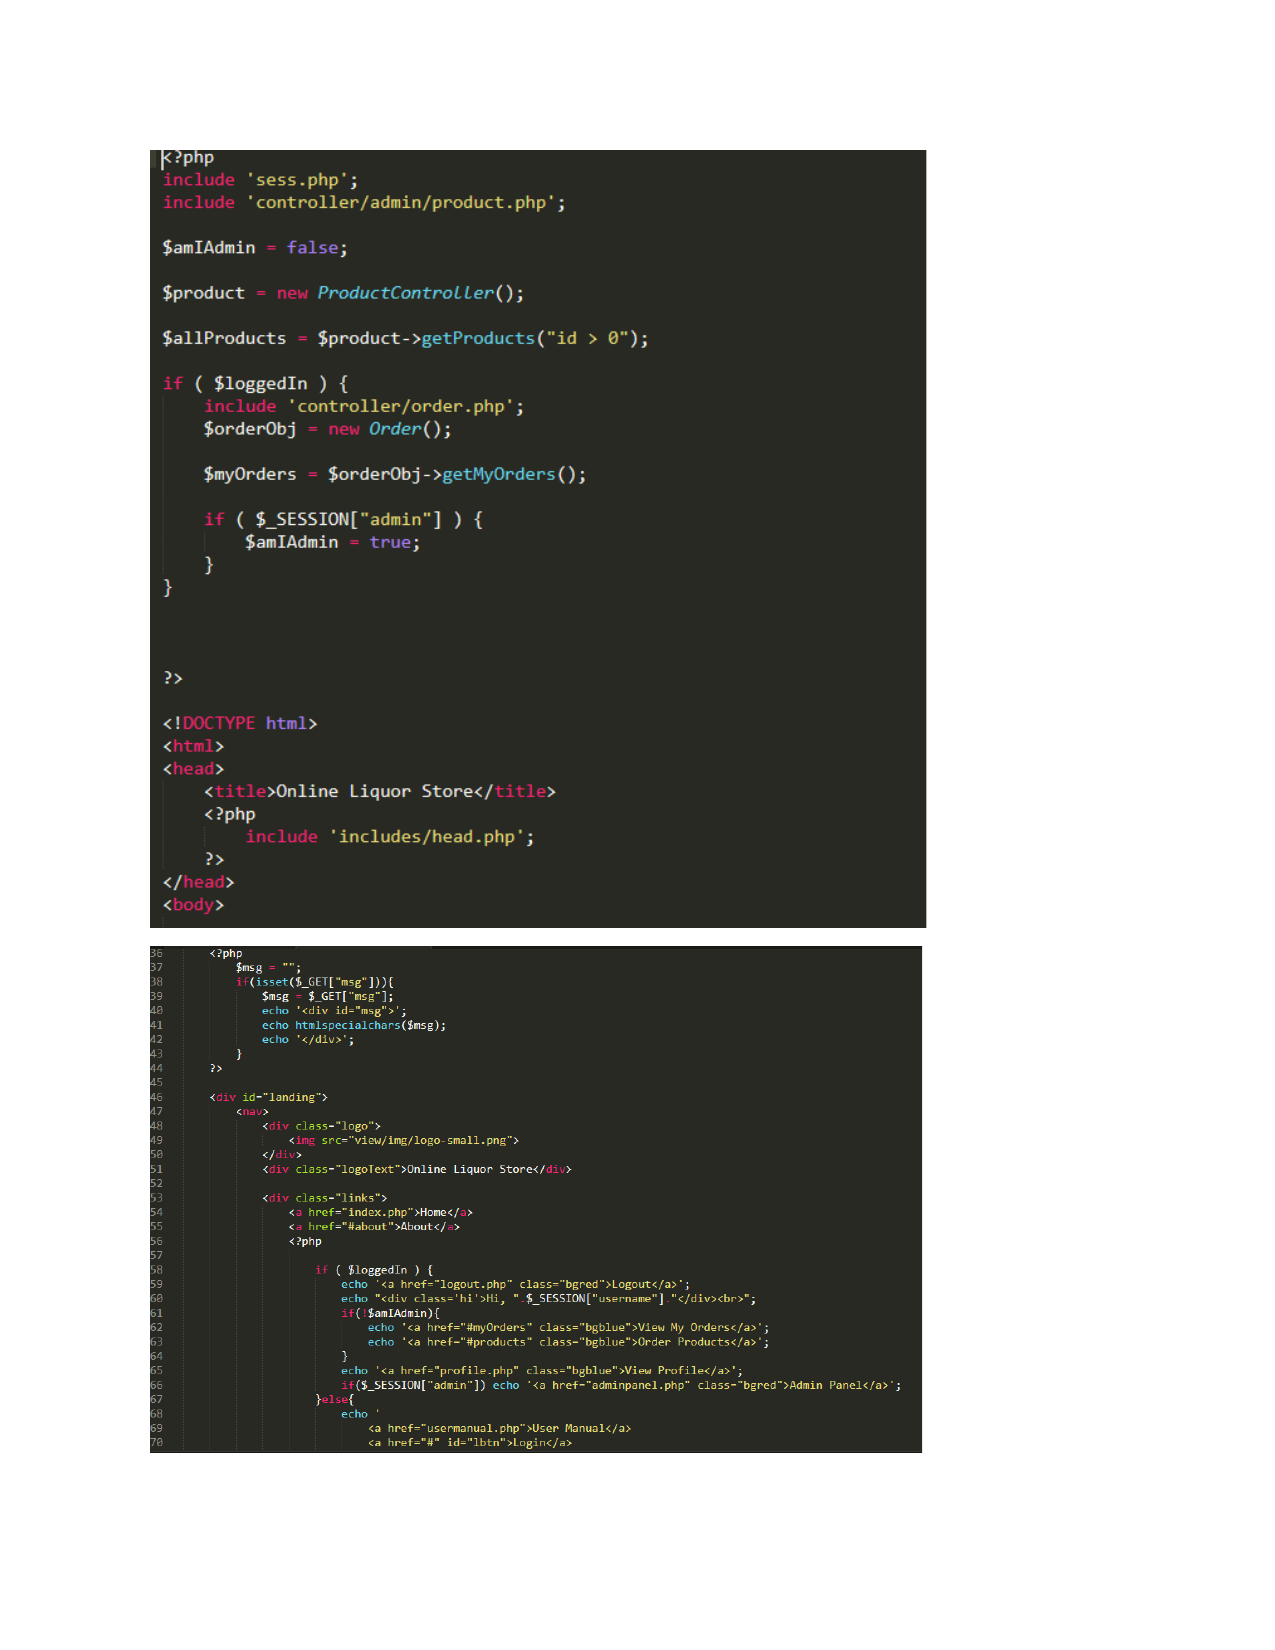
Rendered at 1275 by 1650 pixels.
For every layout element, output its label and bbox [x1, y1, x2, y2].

picture [150, 946, 923, 1453]
picture [150, 150, 927, 928]
